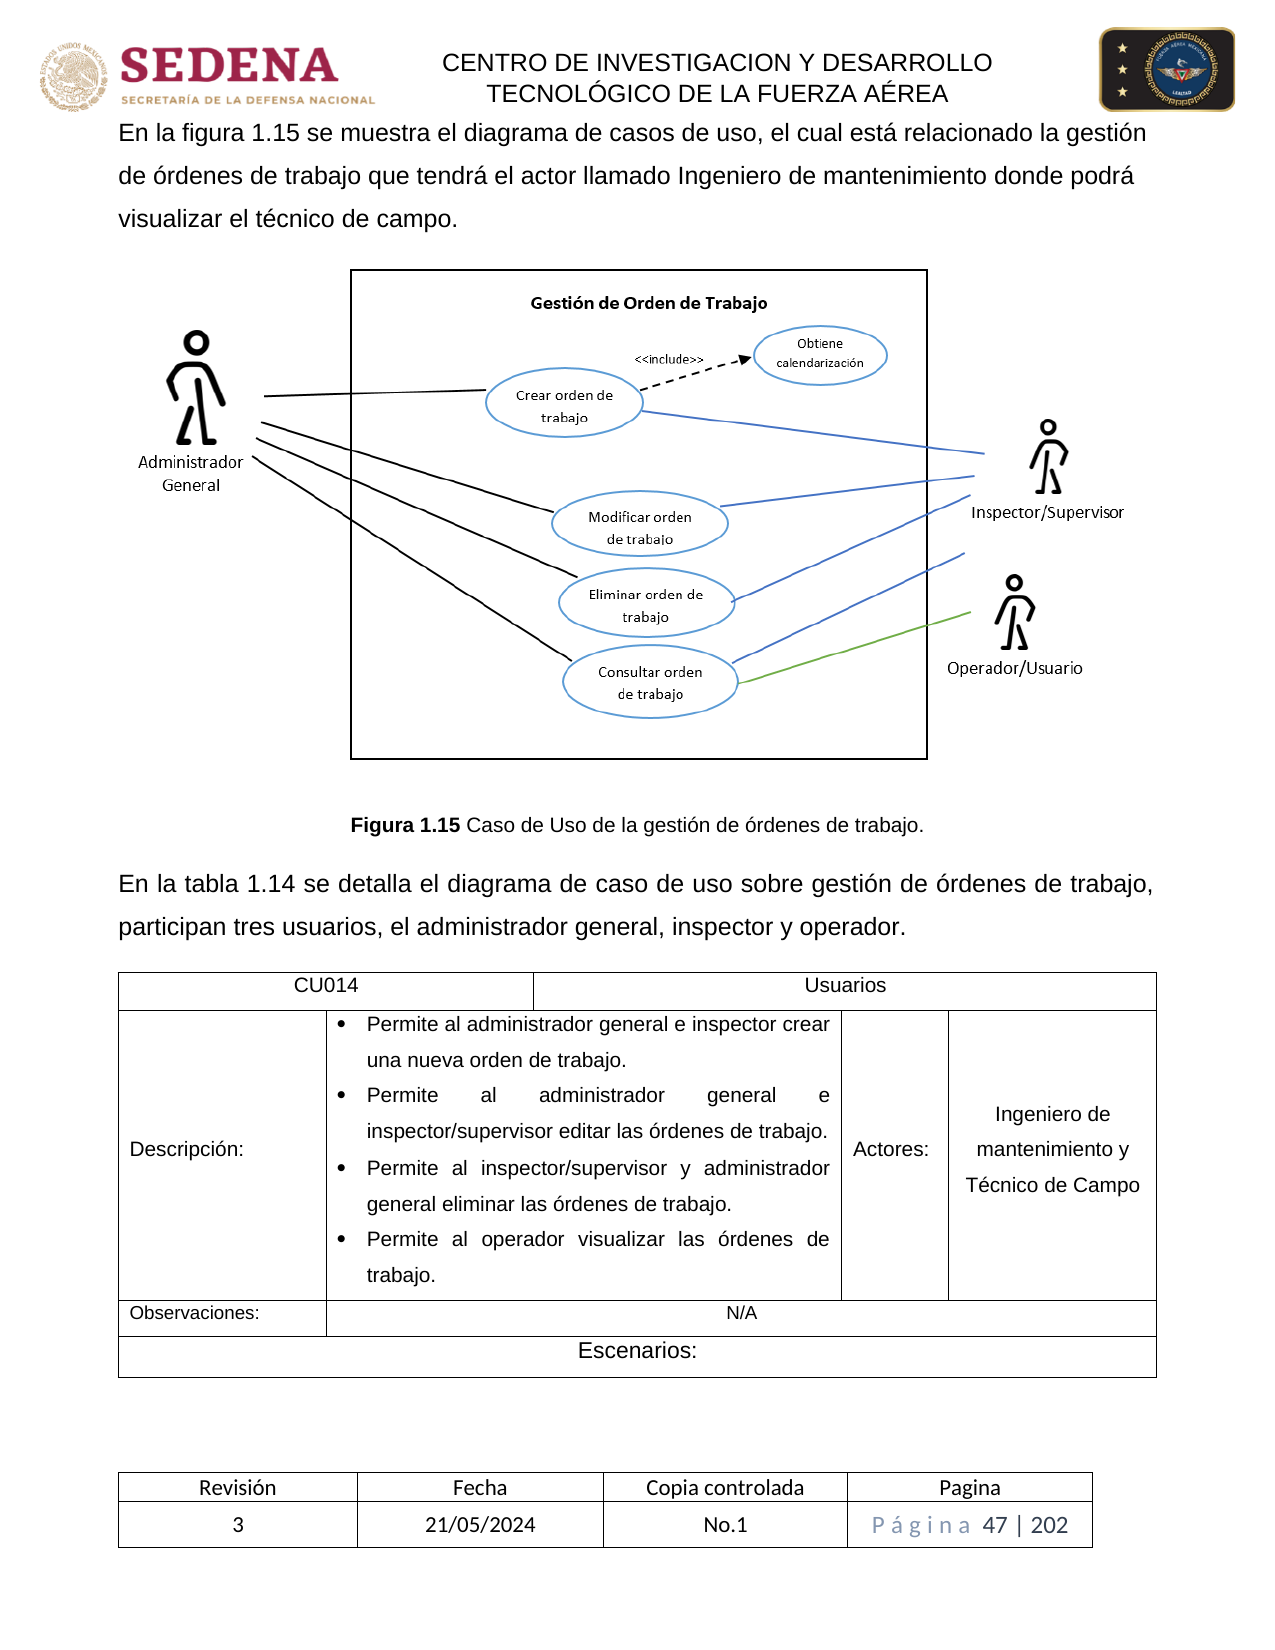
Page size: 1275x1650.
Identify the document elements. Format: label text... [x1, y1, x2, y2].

table_cell N/A [327, 1301, 1156, 1336]
text En la figura 1.15 se muestra el diagrama de casos de uso, el cual está relacionado la gestión de órdenes de trabajo que tendrá el actor llamado Ingeniero de mantenimiento donde podrá visualizar el técnico de campo. [118, 118, 1157, 233]
table_header CU014 [119, 973, 533, 1010]
table_header Usuarios [534, 973, 1156, 1010]
picture [118, 248, 1157, 770]
table_cell Descripción: [119, 1011, 326, 1300]
table_cell Ingeniero de mantenimiento y Técnico de Campo [949, 1011, 1156, 1300]
table_cell Actores: [842, 1011, 948, 1300]
text En la tabla 1.14 se detalla el diagrama de caso de uso sobre gestión de órdenes de trabajo, participan tres usuarios, el administrador general, inspector y operador. [118, 869, 1157, 941]
table_cell Escenarios: [119, 1337, 1156, 1377]
table_cell Permite al administrador general e inspector crear una nueva orden de trabajo. Permite al administrador general e inspector/supervisor editar las órdenes de trabajo. Permite al inspector/supervisor y administrador general eliminar las órdenes de trabajo. Permite al operador visualizar las órdenes de trabajo. [327, 1011, 841, 1300]
picture [39, 27, 1236, 112]
text Figura 1.15 Caso de Uso de la gestión de órdenes de trabajo. [118, 770, 1157, 836]
table_cell Observaciones: [119, 1301, 326, 1336]
